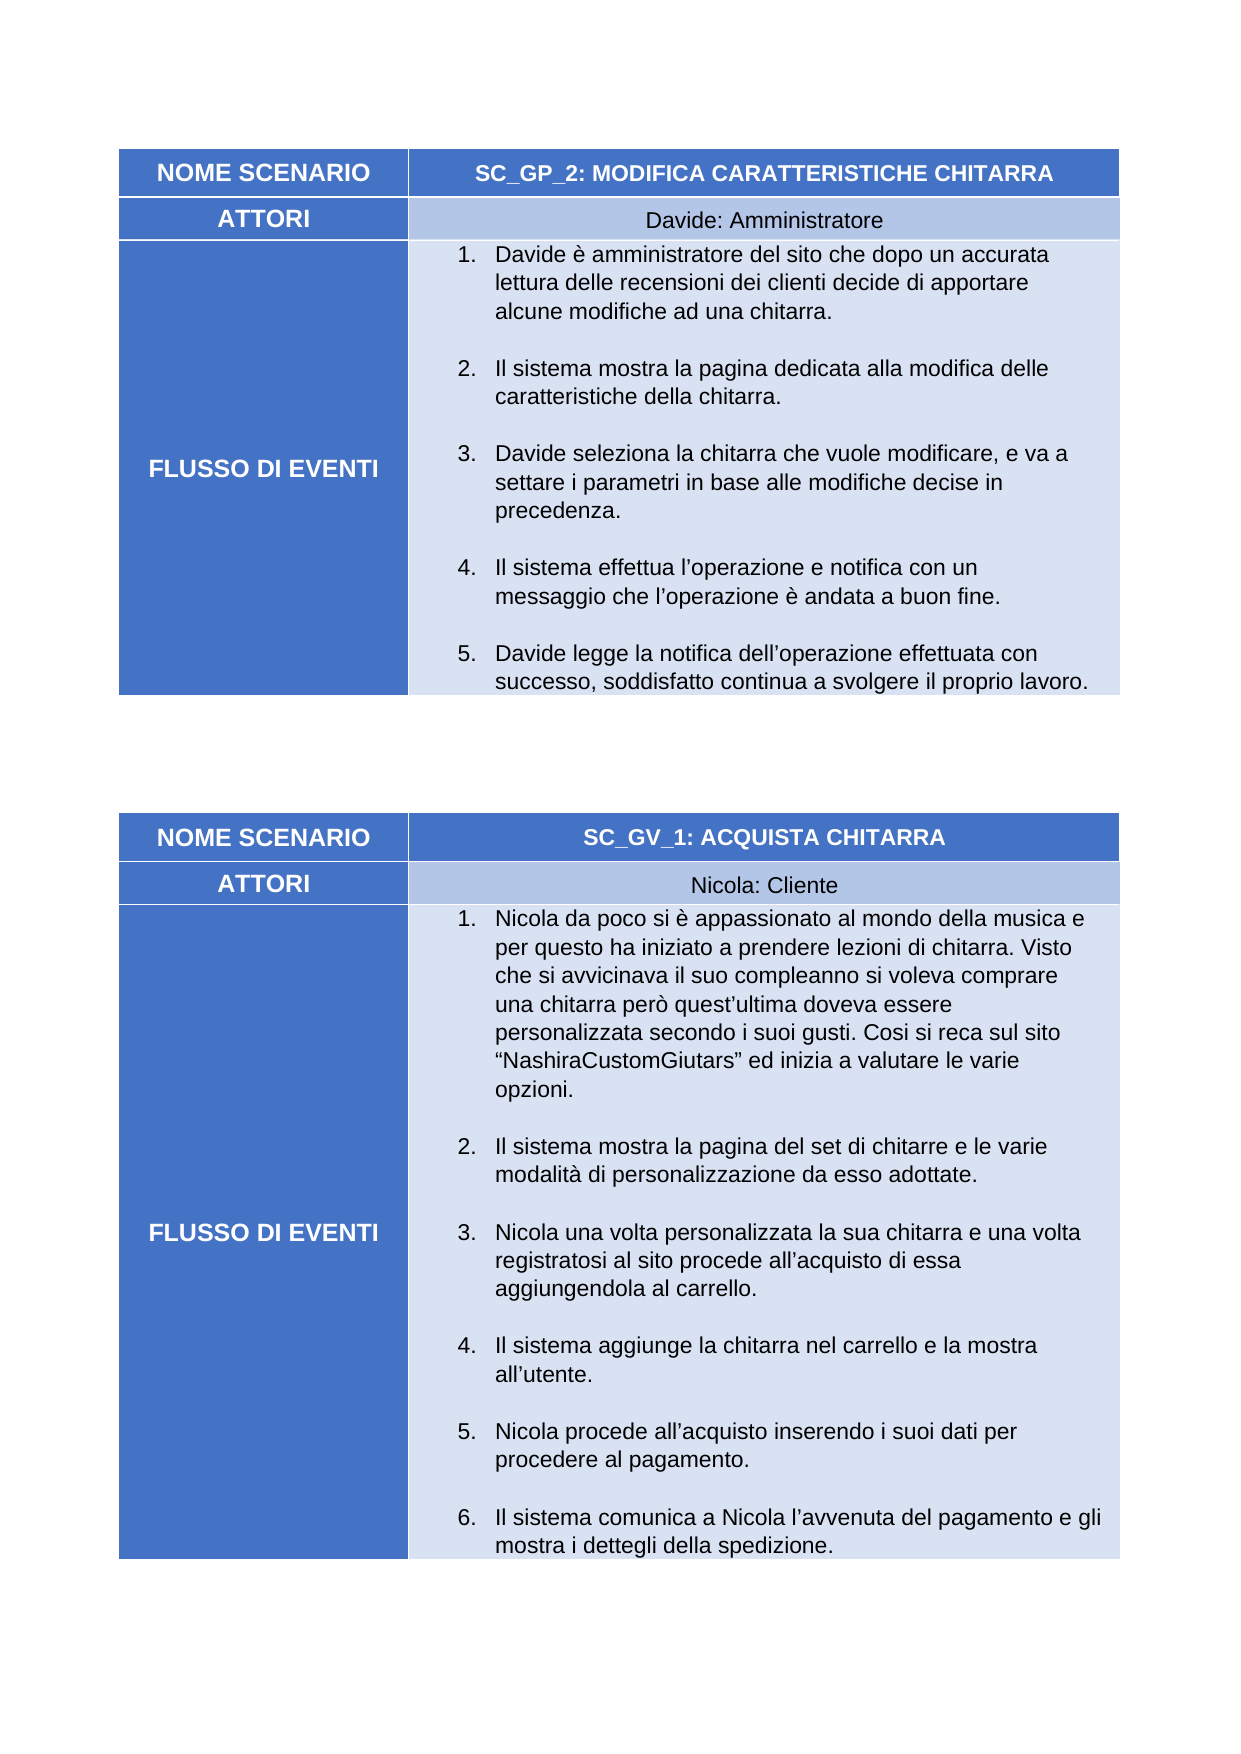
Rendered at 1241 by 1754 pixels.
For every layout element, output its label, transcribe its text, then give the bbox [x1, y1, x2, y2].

table_header NOME SCENARIO [119, 813, 408, 861]
table_cell FLUSSO DI EVENTI [119, 905, 408, 1559]
table_cell Davide: Amministratore [409, 198, 1120, 239]
table_header NOME SCENARIO [119, 149, 408, 196]
table_header SC_GP_2: MODIFICA CARATTERISTICHE CHITARRA [409, 149, 1119, 196]
table_cell Nicola: Cliente [409, 862, 1120, 904]
table_cell Davide è amministratore del sito che dopo un accurata lettura delle recensioni dei clienti decide di apportare alcune modifiche ad una chitarra. Il sistema mostra la pagina dedicata alla modifica delle caratteristiche della chitarra. Davide seleziona la chitarra che vuole modificare, e va a settare i parametri in base alle modifiche decise in precedenza. Il sistema effettua l’operazione e notifica con un messaggio che l’operazione è andata a buon fine. Davide legge la notifica dell’operazione effettuata con successo, soddisfatto continua a svolgere il proprio lavoro. [409, 240, 1120, 695]
table_cell FLUSSO DI EVENTI [119, 241, 408, 695]
table_header SC_GV_1: ACQUISTA CHITARRA [409, 813, 1119, 861]
table_cell ATTORI [119, 198, 408, 239]
table_cell ATTORI [119, 862, 408, 904]
table_cell Nicola da poco si è appassionato al mondo della musica e per questo ha iniziato a prendere lezioni di chitarra. Visto che si avvicinava il suo compleanno si voleva comprare una chitarra però quest’ultima doveva essere personalizzata secondo i suoi gusti. Cosi si reca sul sito “NashiraCustomGiutars” ed inizia a valutare le varie opzioni. Il sistema mostra la pagina del set di chitarre e le varie modalità di personalizzazione da esso adottate. Nicola una volta personalizzata la sua chitarra e una volta registratosi al sito procede all’acquisto di essa aggiungendola al carrello. Il sistema aggiunge la chitarra nel carrello e la mostra all’utente. Nicola procede all’acquisto inserendo i suoi dati per procedere al pagamento. Il sistema comunica a Nicola l’avvenuta del pagamento e gli mostra i dettegli della spedizione. [409, 904, 1120, 1559]
